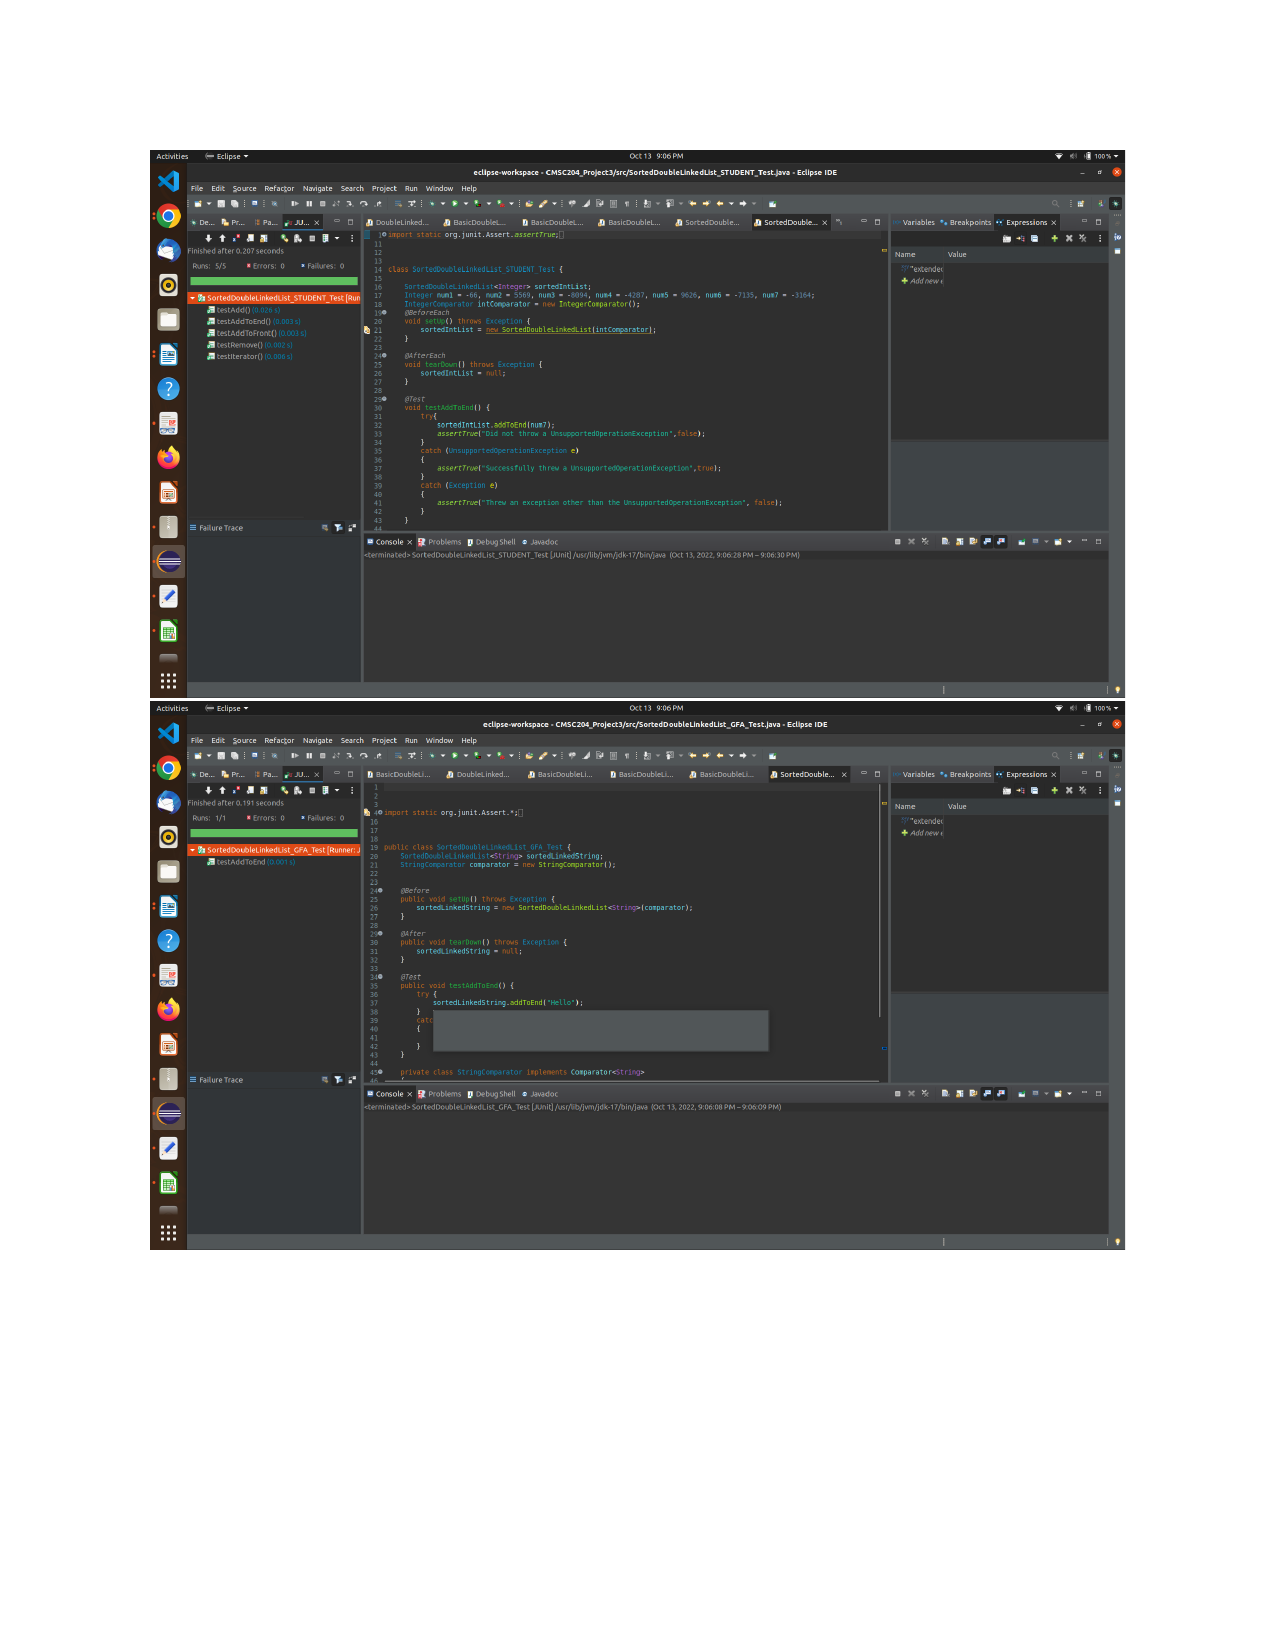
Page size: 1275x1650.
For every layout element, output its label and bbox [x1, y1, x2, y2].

picture [150, 150, 1125, 698]
picture [150, 701, 1125, 1250]
